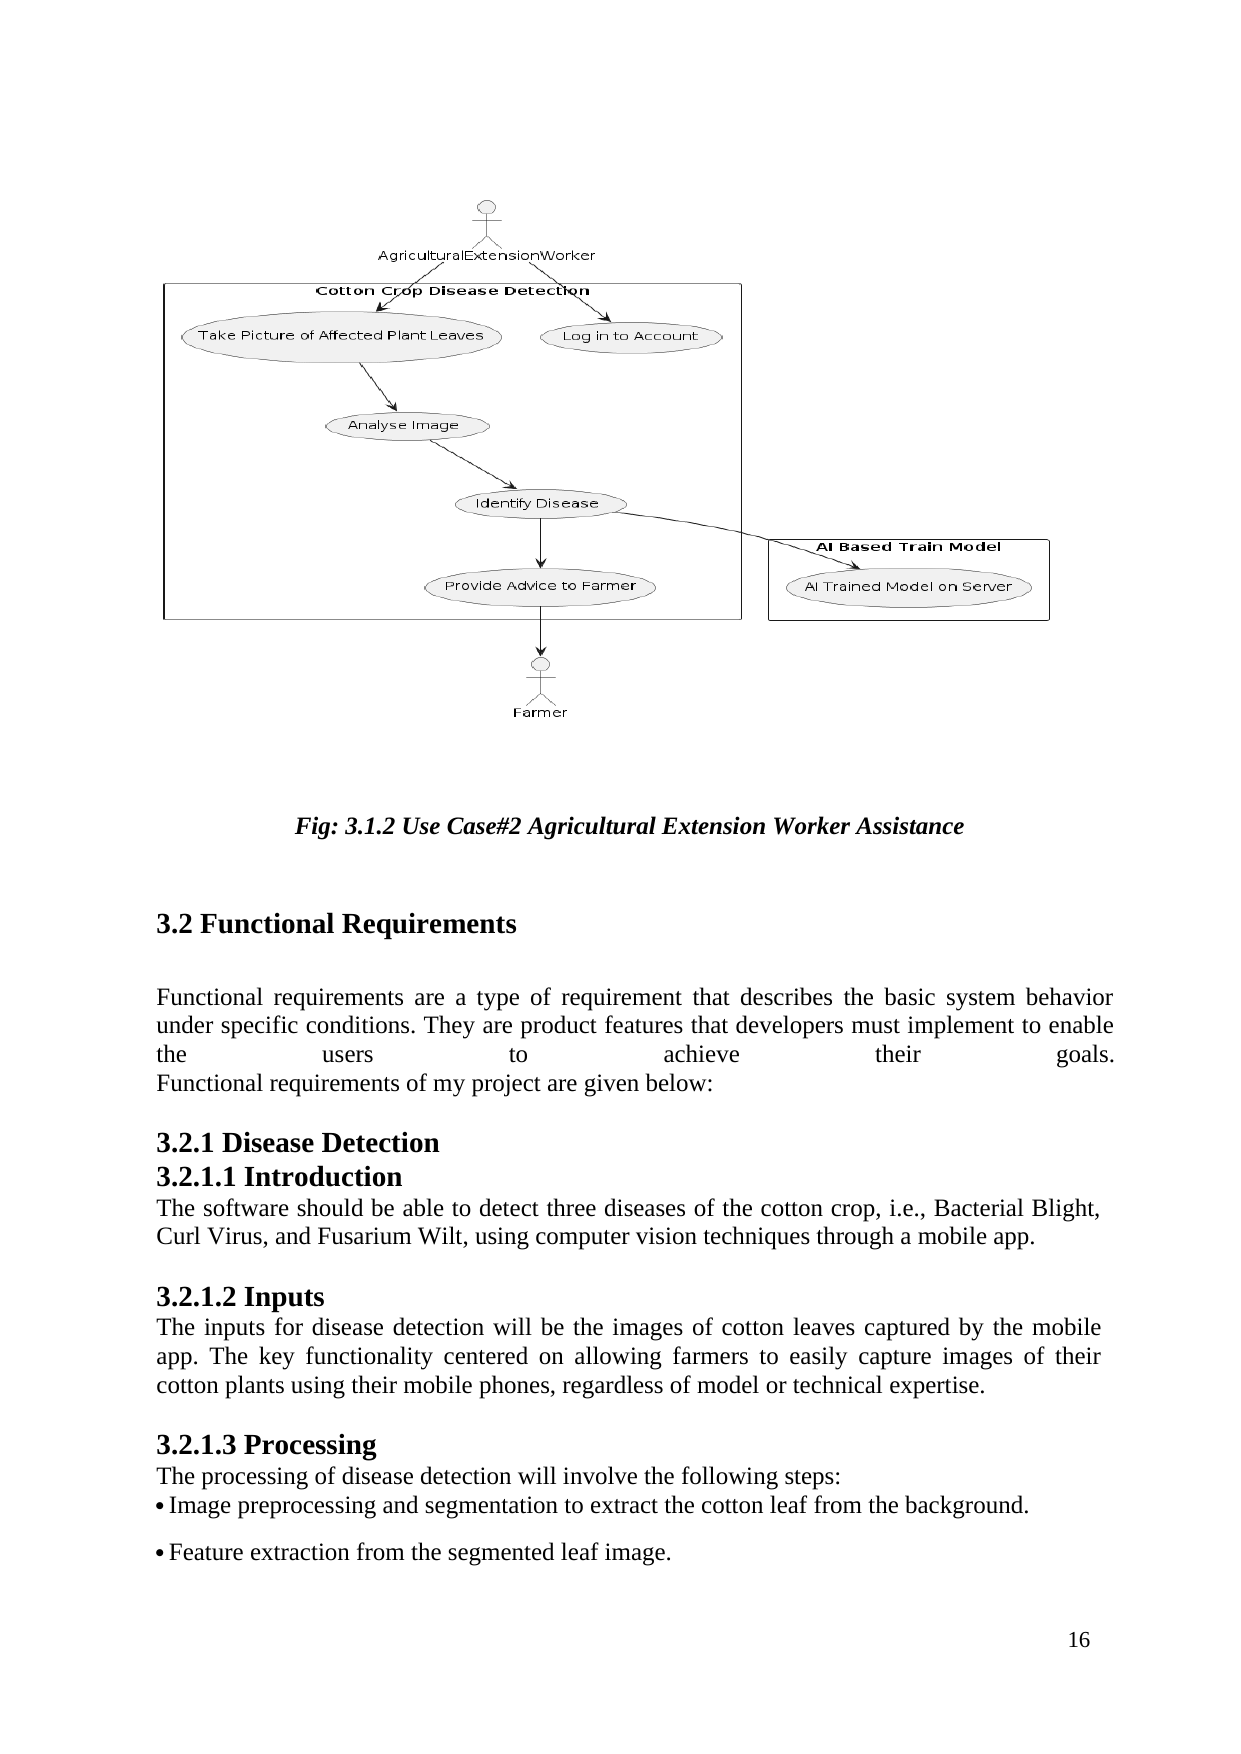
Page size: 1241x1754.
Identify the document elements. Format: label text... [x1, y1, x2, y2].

subtitle Fig: 3.1.2 Use Case#2 Agricultural Extension Worker Assistance [156, 811, 1103, 840]
text The inputs for disease detection will be the images of cotton leaves captured by the mobile app. The key functionality centered on allowing farmers to easily capture images of their cotton plants using their mobile phones, regardless of model or technical expertise. [156, 1312, 1103, 1399]
list Feature extraction from the segmented leaf image. [156, 1537, 1103, 1566]
subtitle 3.2.1 Disease Detection [156, 1126, 1103, 1159]
text Functional requirements are a type of requirement that describes the basic system behavior under specific conditions. They are product features that developers must implement to enable the users to achieve their goals. Functional requirements of my project are given below: [156, 982, 1115, 1097]
subtitle 3.2.1.1 Introduction [156, 1159, 1103, 1193]
text The processing of disease detection will involve the following steps: [156, 1461, 1103, 1490]
picture [156, 195, 1055, 722]
list Image preprocessing and segmentation to extract the cotton leaf from the background. [156, 1490, 1103, 1518]
subtitle 3.2.1.2 Inputs [156, 1279, 1103, 1312]
subtitle 3.2.1.3 Processing [156, 1427, 1103, 1461]
text The software should be able to detect three diseases of the cotton crop, i.e., Bacterial Blight, Curl Virus, and Fusarium Wilt, using computer vision techniques through a mobile app. [156, 1193, 1103, 1250]
subtitle 3.2 Functional Requirements [156, 906, 1115, 939]
